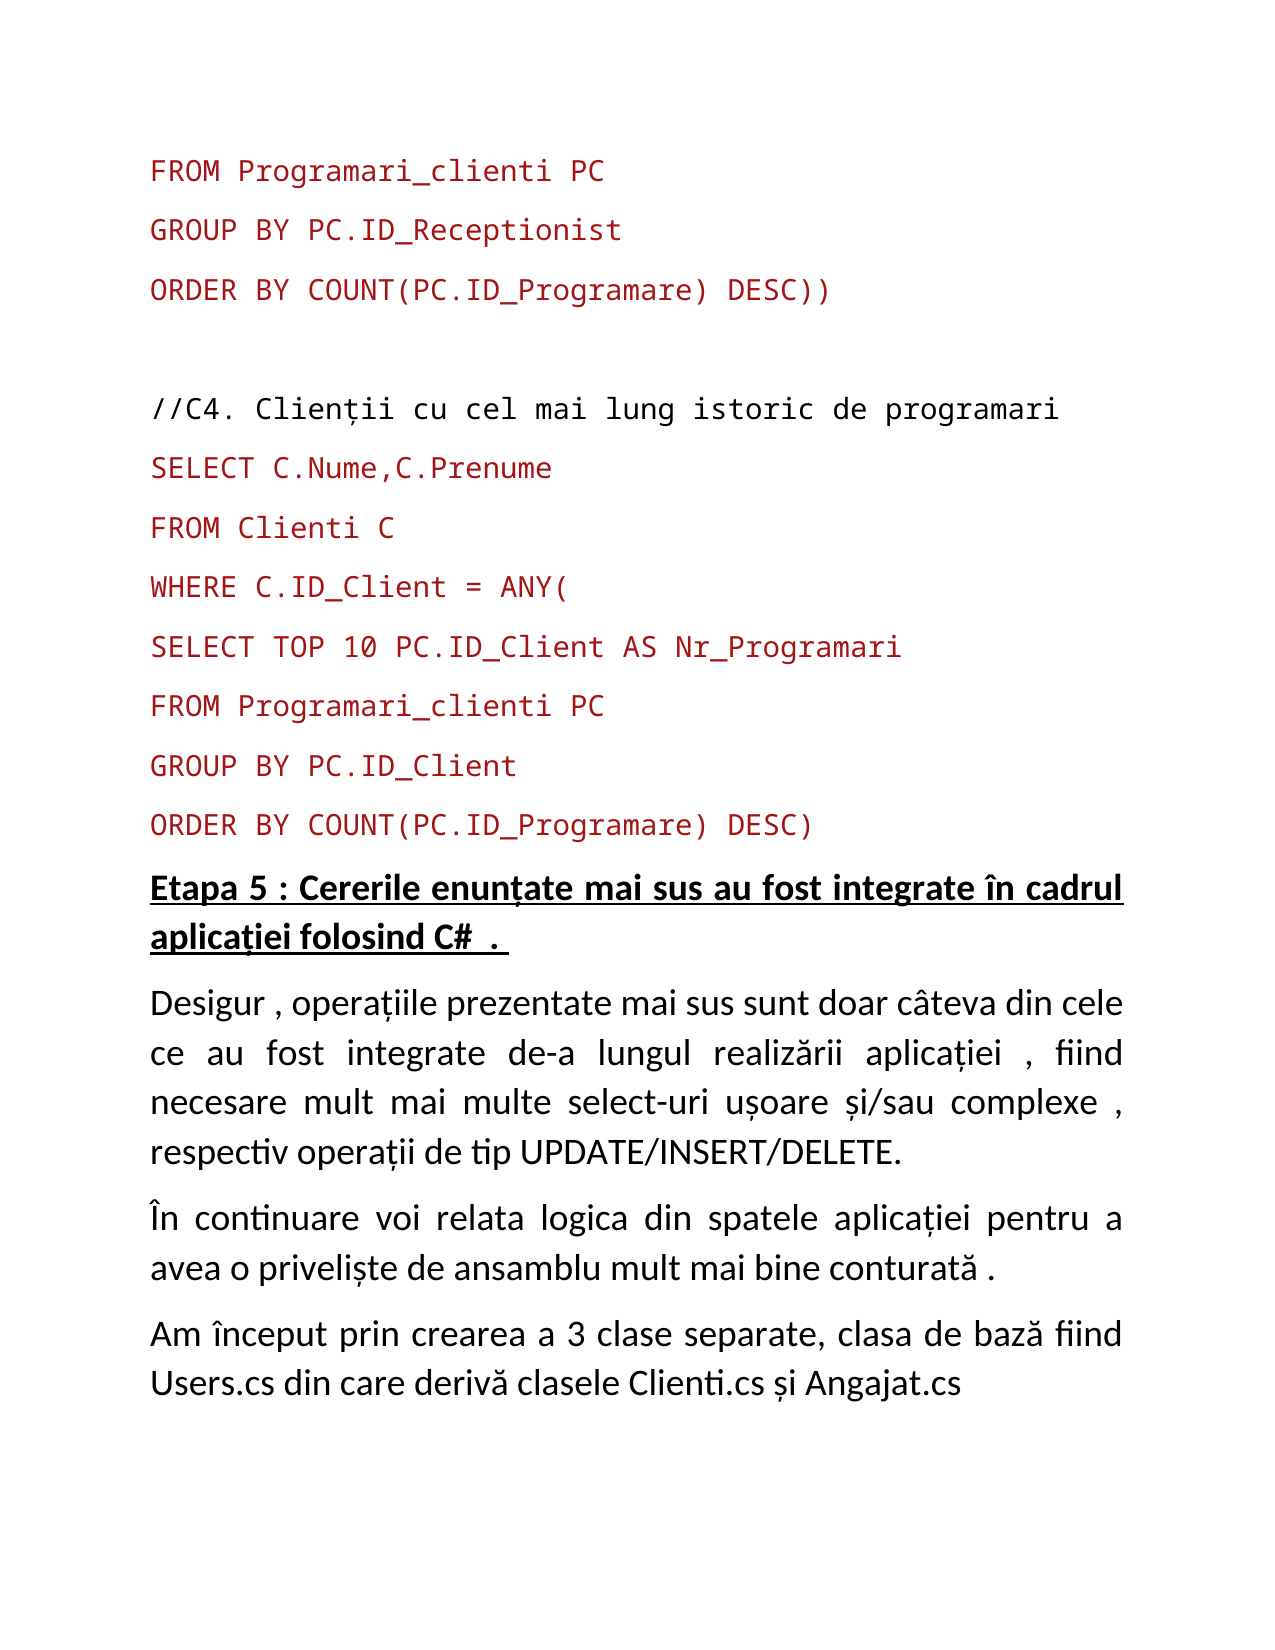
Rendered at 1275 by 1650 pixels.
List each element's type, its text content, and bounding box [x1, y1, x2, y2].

text FROM Clienti C [150, 507, 1125, 547]
text În continuare voi relata logica din spatele aplicației pentru a avea o priveliște de ansamblu mult mai bine conturată . [150, 1194, 1125, 1289]
text ORDER BY COUNT(PC.ID_Programare) DESC) [150, 804, 1125, 844]
text ORDER BY COUNT(PC.ID_Programare) DESC)) [150, 269, 1125, 309]
text //C4. Clienții cu cel mai lung istoric de programari [150, 388, 1125, 428]
text SELECT C.Nume,C.Prenume [150, 447, 1125, 487]
text Am început prin crearea a 3 clase separate, clasa de bază fiind Users.cs din care derivă clasele Clienti.cs și Angajat.cs [150, 1309, 1125, 1405]
text SELECT TOP 10 PC.ID_Client AS Nr_Programari [150, 626, 1125, 666]
text GROUP BY PC.ID_Receptionist [150, 209, 1125, 249]
text WHERE C.ID_Client = ANY( [150, 566, 1125, 606]
text Etapa 5 : Cererile enunțate mai sus au fost integrate în cadrul aplicației folosind C# . [150, 864, 1125, 959]
text Desigur , operațiile prezentate mai sus sunt doar câteva din cele ce au fost integrate de-a lungul realizării aplicației , fiind necesare mult mai multe select-uri ușoare și/sau complexe , respectiv operații de tip UPDATE/INSERT/DELETE. [150, 979, 1125, 1174]
text GROUP BY PC.ID_Client [150, 745, 1125, 784]
text FROM Programari_clienti PC [150, 685, 1125, 725]
text FROM Programari_clienti PC [150, 150, 1125, 190]
